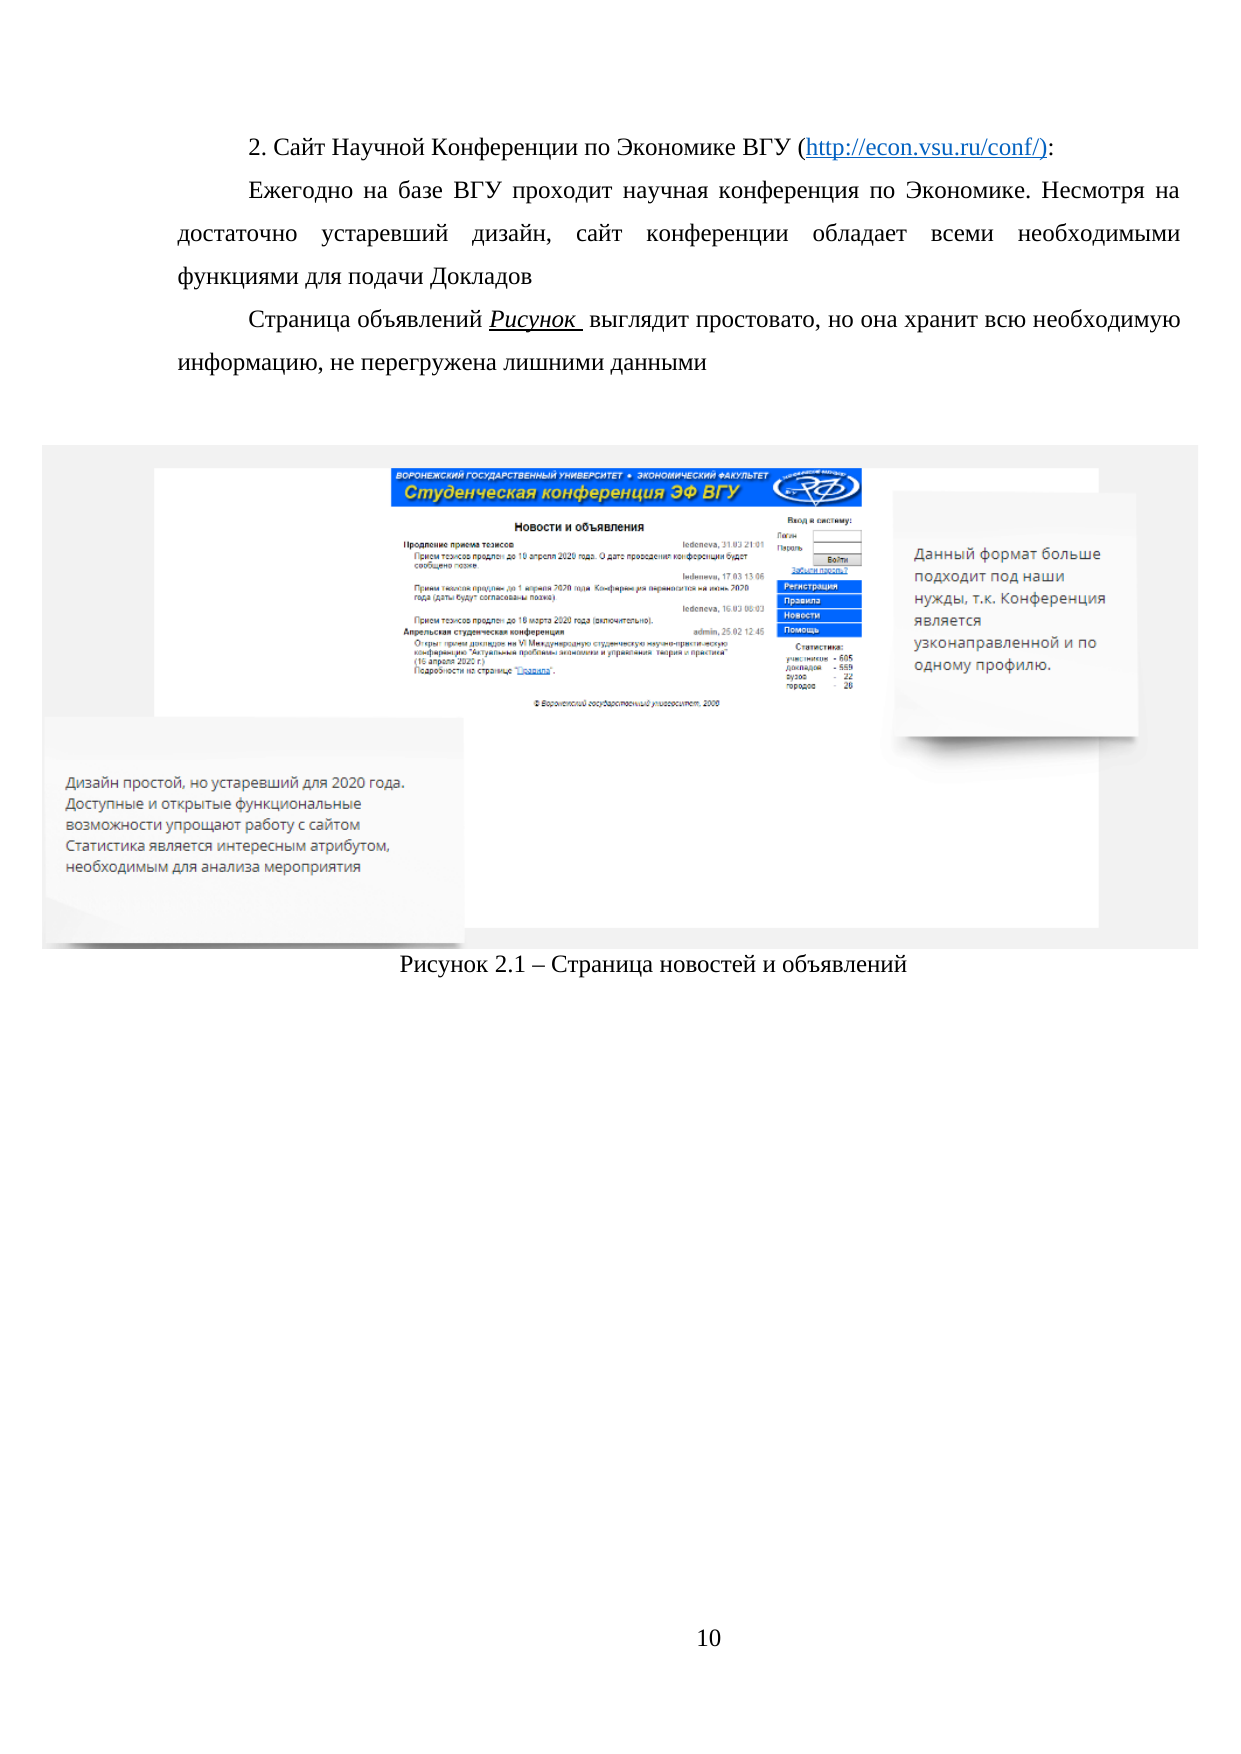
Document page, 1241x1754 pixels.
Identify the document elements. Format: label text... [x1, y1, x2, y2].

text Страница объявлений Рисунок выглядит простовато, но она хранит всю необходимую информацию, не перегружена лишними данными [177, 304, 1181, 376]
text Ежегодно на базе ВГУ проходит научная конференция по Экономике. Несмотря на достаточно устаревший дизайн, сайт конференции обладает всеми необходимыми функциями для подачи Докладов [177, 175, 1181, 290]
picture [42, 445, 1199, 949]
text 2. Сайт Научной Конференции по Экономике ВГУ (http://econ.vsu.ru/conf/): [177, 132, 1181, 161]
